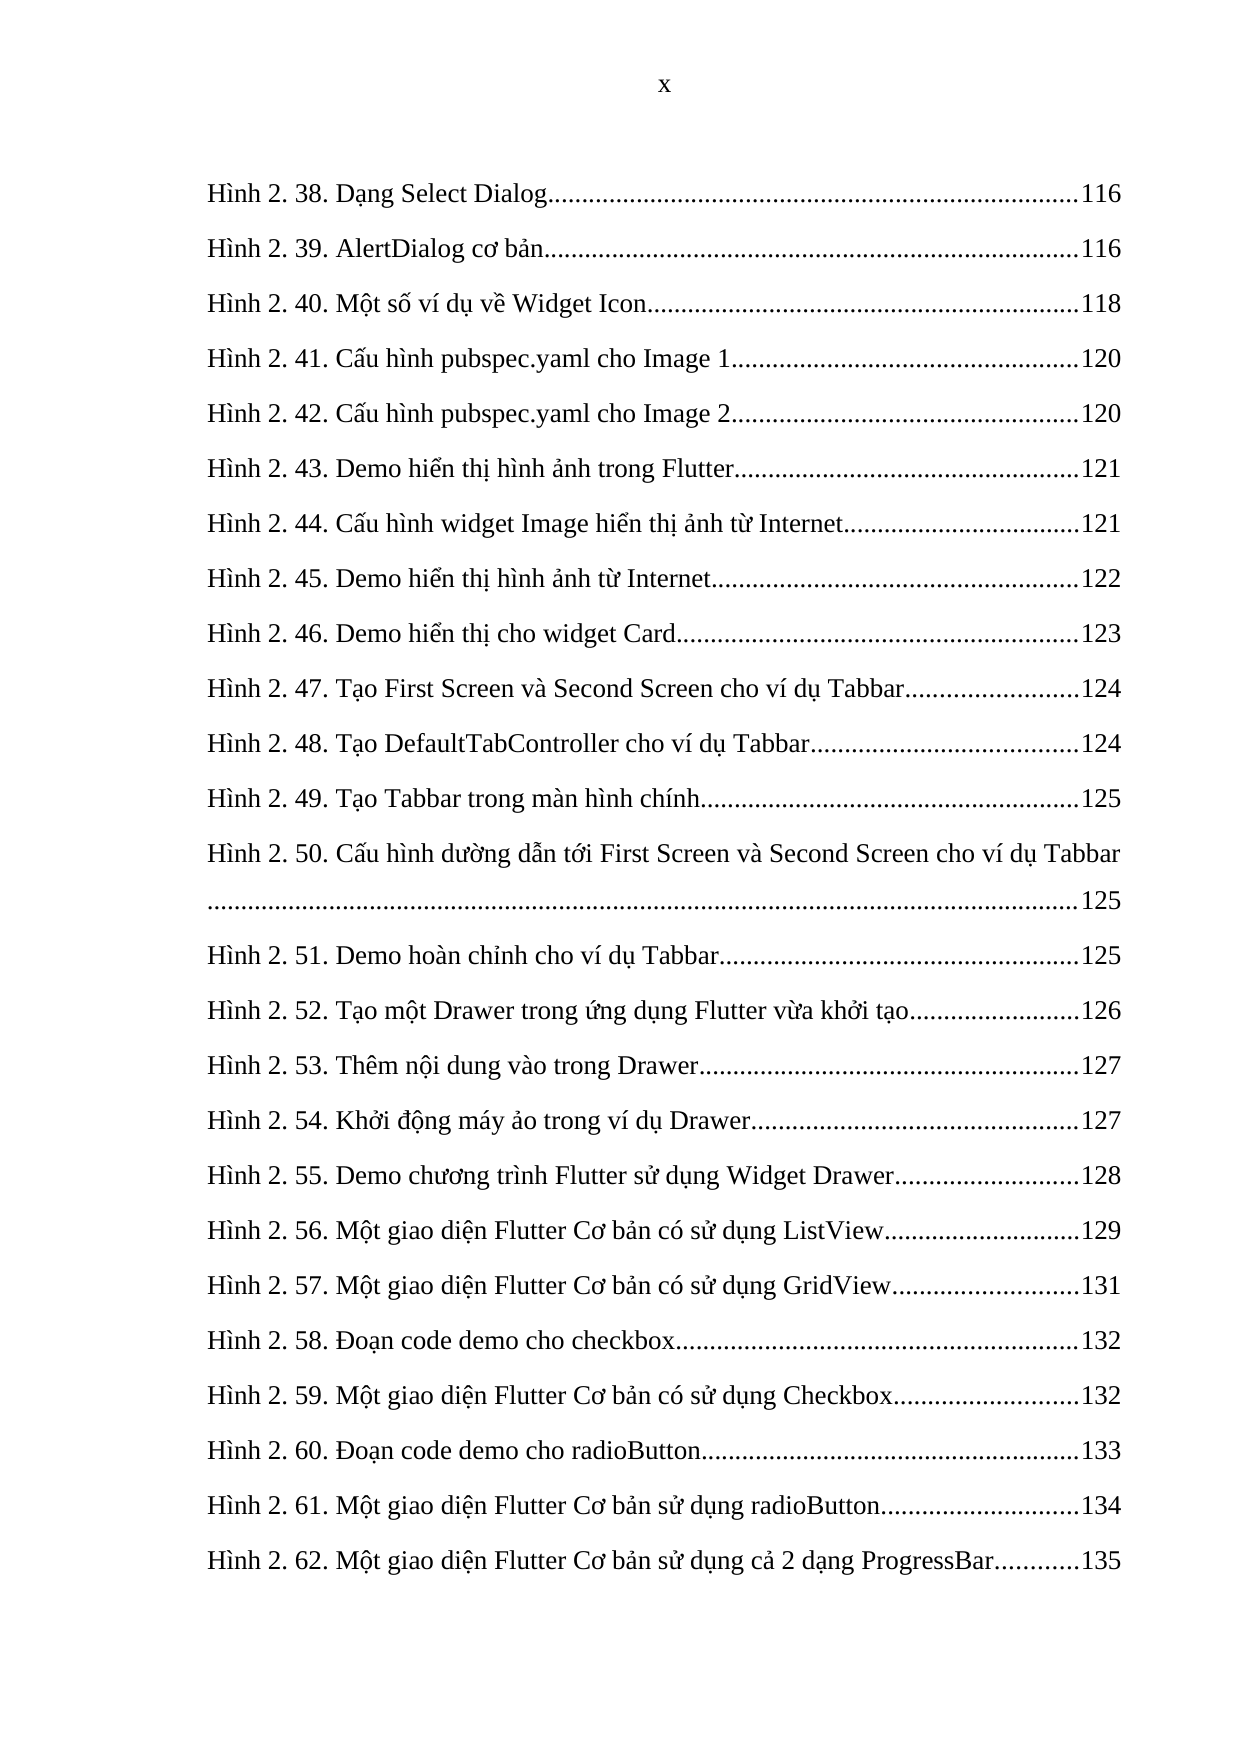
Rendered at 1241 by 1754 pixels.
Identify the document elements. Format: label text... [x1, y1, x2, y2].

text Hình 2. 58. Đoạn code demo cho checkbox 132 [207, 1324, 1122, 1355]
text Hình 2. 53. Thêm nội dung vào trong Drawer 127 [207, 1049, 1122, 1080]
text Hình 2. 40. Một số ví dụ về Widget Icon 118 [207, 287, 1122, 318]
text Hình 2. 42. Cấu hình pubspec.yaml cho Image 2 120 [207, 397, 1122, 428]
text Hình 2. 55. Demo chương trình Flutter sử dụng Widget Drawer 128 [207, 1159, 1122, 1190]
text Hình 2. 45. Demo hiển thị hình ảnh từ Internet 122 [207, 562, 1122, 593]
text Hình 2. 38. Dạng Select Dialog 116 [207, 177, 1122, 208]
text Hình 2. 41. Cấu hình pubspec.yaml cho Image 1 120 [207, 342, 1122, 373]
text Hình 2. 43. Demo hiển thị hình ảnh trong Flutter 121 [207, 452, 1122, 483]
text Hình 2. 62. Một giao diện Flutter Cơ bản sử dụng cả 2 dạng ProgressBar 135 [207, 1544, 1122, 1575]
text Hình 2. 39. AlertDialog cơ bản 116 [207, 232, 1122, 263]
text Hình 2. 52. Tạo một Drawer trong ứng dụng Flutter vừa khởi tạo 126 [207, 994, 1122, 1025]
text Hình 2. 51. Demo hoàn chỉnh cho ví dụ Tabbar 125 [207, 939, 1122, 970]
text Hình 2. 50. Cấu hình dường dẫn tới First Screen và Second Screen cho ví dụ Tabbar 125 [207, 837, 1122, 915]
text Hình 2. 61. Một giao diện Flutter Cơ bản sử dụng radioButton 134 [207, 1489, 1122, 1520]
text Hình 2. 46. Demo hiển thị cho widget Card 123 [207, 617, 1122, 648]
text Hình 2. 60. Đoạn code demo cho radioButton 133 [207, 1434, 1122, 1465]
text Hình 2. 56. Một giao diện Flutter Cơ bản có sử dụng ListView 129 [207, 1214, 1122, 1245]
text Hình 2. 44. Cấu hình widget Image hiển thị ảnh từ Internet 121 [207, 507, 1122, 538]
text Hình 2. 48. Tạo DefaultTabController cho ví dụ Tabbar 124 [207, 727, 1122, 758]
text Hình 2. 59. Một giao diện Flutter Cơ bản có sử dụng Checkbox 132 [207, 1379, 1122, 1410]
text Hình 2. 49. Tạo Tabbar trong màn hình chính 125 [207, 782, 1122, 813]
text Hình 2. 57. Một giao diện Flutter Cơ bản có sử dụng GridView 131 [207, 1269, 1122, 1300]
text Hình 2. 47. Tạo First Screen và Second Screen cho ví dụ Tabbar 124 [207, 672, 1122, 703]
text Hình 2. 54. Khởi động máy ảo trong ví dụ Drawer 127 [207, 1104, 1122, 1135]
